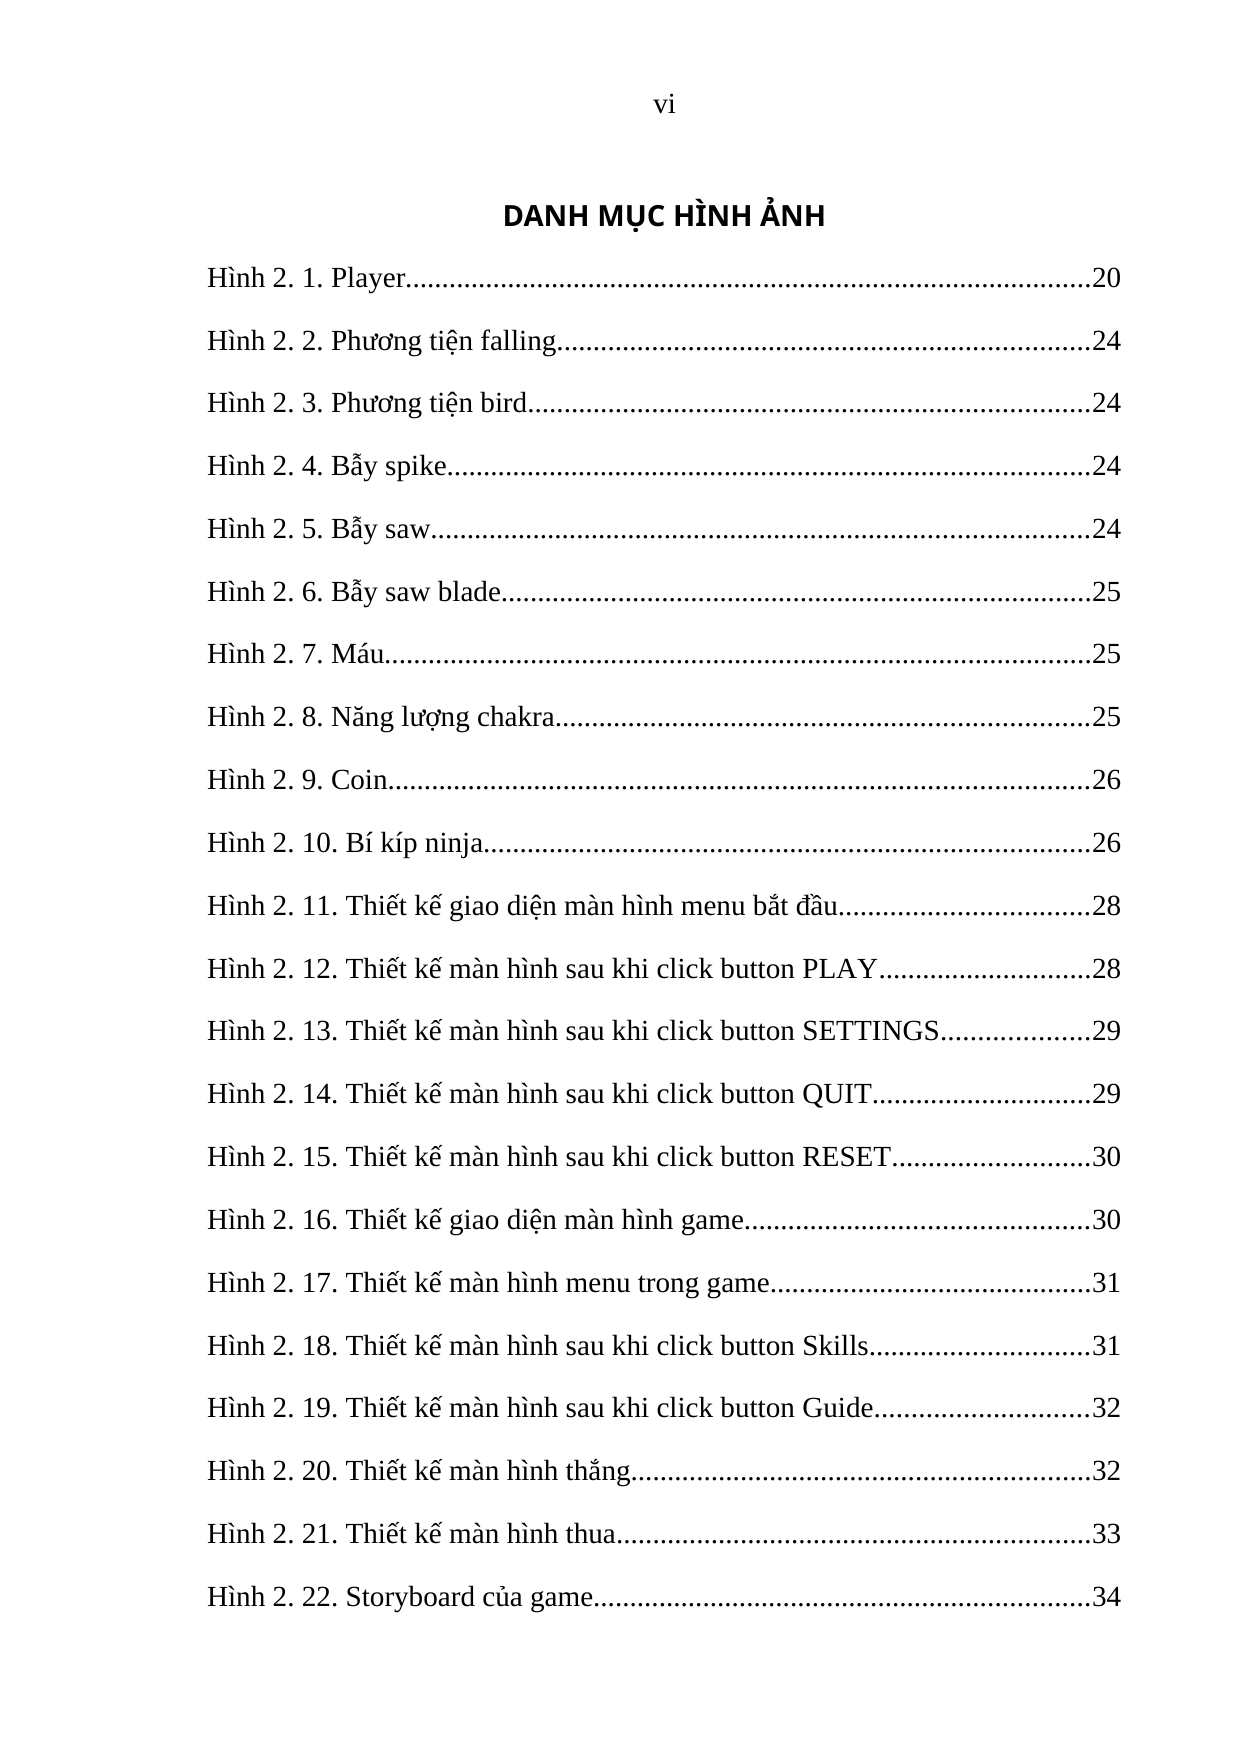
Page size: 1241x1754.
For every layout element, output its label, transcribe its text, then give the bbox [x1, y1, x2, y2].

text Hình 2. 1. Player 20 [207, 260, 1122, 293]
text Hình 2. 7. Máu 25 [207, 637, 1122, 670]
text Hình 2. 12. Thiết kế màn hình sau khi click button PLAY 28 [207, 951, 1122, 984]
text Hình 2. 19. Thiết kế màn hình sau khi click button Guide 32 [207, 1390, 1122, 1424]
text Hình 2. 20. Thiết kế màn hình thắng 32 [207, 1453, 1122, 1487]
text Hình 2. 3. Phương tiện bird 24 [207, 385, 1122, 419]
text Hình 2. 22. Storyboard của game 34 [207, 1579, 1122, 1612]
text Hình 2. 6. Bẫy saw blade 25 [207, 574, 1122, 607]
text Hình 2. 5. Bẫy saw 24 [207, 511, 1122, 544]
text Hình 2. 8. Năng lượng chakra 25 [207, 699, 1122, 733]
subtitle DANH MỤC HÌNH ẢNH [207, 195, 1122, 235]
text Hình 2. 16. Thiết kế giao diện màn hình game 30 [207, 1202, 1122, 1236]
text Hình 2. 18. Thiết kế màn hình sau khi click button Skills 31 [207, 1328, 1122, 1361]
text Hình 2. 10. Bí kíp ninja 26 [207, 825, 1122, 859]
text Hình 2. 9. Coin 26 [207, 762, 1122, 796]
text Hình 2. 13. Thiết kế màn hình sau khi click button SETTINGS 29 [207, 1013, 1122, 1047]
text Hình 2. 21. Thiết kế màn hình thua 33 [207, 1516, 1122, 1549]
text Hình 2. 14. Thiết kế màn hình sau khi click button QUIT 29 [207, 1076, 1122, 1110]
text Hình 2. 15. Thiết kế màn hình sau khi click button RESET 30 [207, 1139, 1122, 1173]
text Hình 2. 17. Thiết kế màn hình menu trong game 31 [207, 1265, 1122, 1298]
text Hình 2. 11. Thiết kế giao diện màn hình menu bắt đầu 28 [207, 888, 1122, 921]
text Hình 2. 4. Bẫy spike 24 [207, 448, 1122, 482]
text Hình 2. 2. Phương tiện falling 24 [207, 323, 1122, 356]
